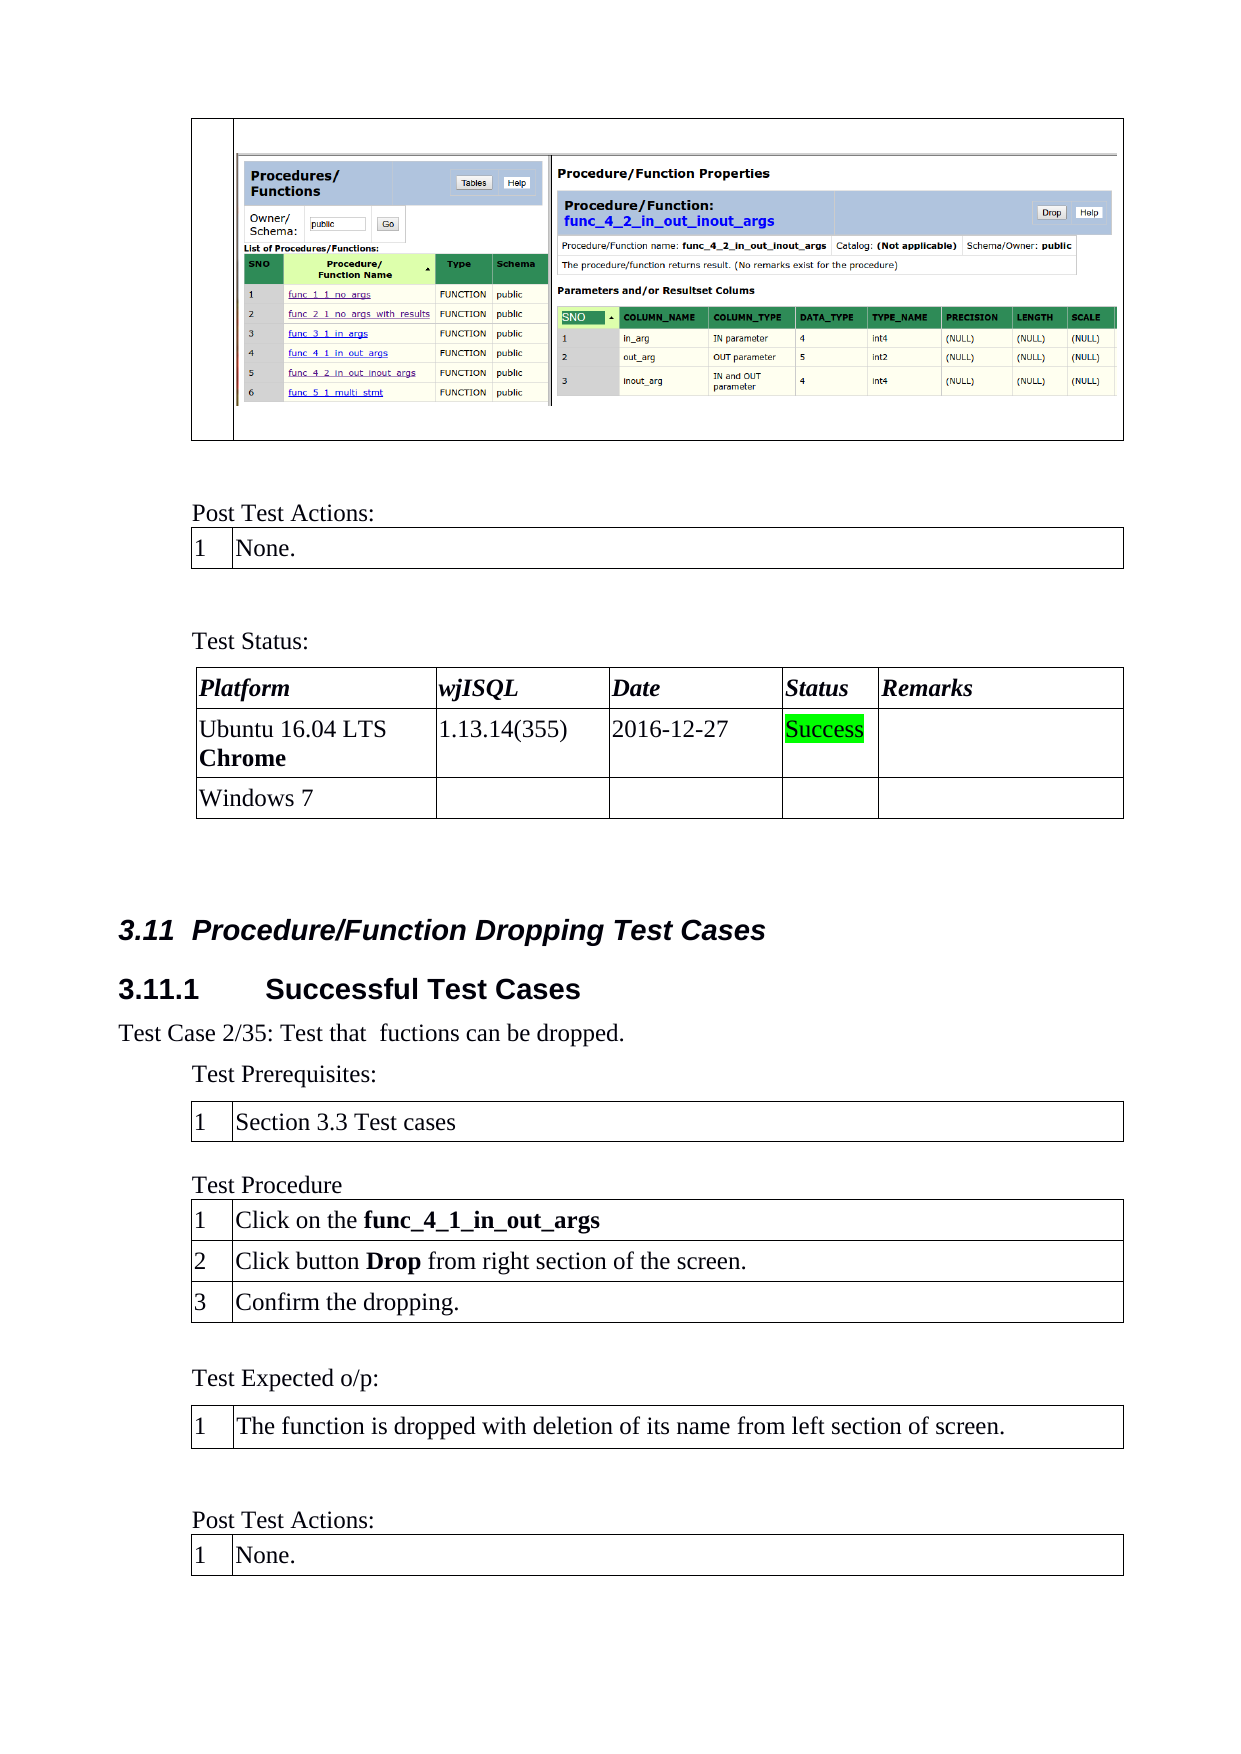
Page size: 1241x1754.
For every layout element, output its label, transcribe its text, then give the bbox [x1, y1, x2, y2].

table_cell [879, 778, 1123, 818]
table_header 1 [192, 1102, 232, 1141]
table_cell Confirm the dropping. [233, 1282, 1123, 1321]
table_cell [610, 778, 782, 818]
table_header Platform [197, 668, 436, 708]
table_header Section 3.3 Test cases [233, 1102, 1123, 1141]
text Post Test Actions: [118, 1506, 1122, 1534]
table_header Status [783, 668, 878, 708]
text Test Expected o/p: [118, 1363, 1122, 1392]
table_cell Success [783, 709, 878, 777]
text Test Procedure [118, 1171, 1122, 1199]
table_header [234, 119, 1123, 440]
table_cell 3 [192, 1282, 232, 1321]
table_header 1 [192, 1406, 233, 1448]
subtitle Successful Test Cases [118, 972, 1122, 1006]
table_header Remarks [879, 668, 1123, 708]
table_header 1 [192, 119, 233, 440]
table_cell [437, 778, 609, 818]
table_cell Windows 7 [197, 778, 436, 818]
table_header 1 [192, 1535, 232, 1575]
table_cell [783, 778, 878, 818]
table_header 1 [192, 1200, 232, 1240]
table_header None. [233, 1535, 1123, 1575]
text Post Test Actions: [118, 498, 1122, 527]
text Test Case 2/35: Test that fuctions can be dropped. [118, 1018, 1122, 1047]
subtitle Procedure/Function Dropping Test Cases [118, 913, 1122, 947]
table_cell 1.13.14(355) [437, 709, 609, 777]
table_cell [879, 709, 1123, 777]
table_cell Ubuntu 16.04 LTS Chrome [197, 709, 436, 777]
table_header Click on the func_4_1_in_out_args [233, 1200, 1123, 1240]
table_header The function is dropped with deletion of its name from left section of screen. [234, 1406, 1123, 1448]
table_cell Click button Drop from right section of the screen. [233, 1241, 1123, 1281]
picture [236, 153, 1117, 406]
table_cell 2016-12-27 [610, 709, 782, 777]
table_header 1 [192, 528, 232, 568]
table_header None. [233, 528, 1123, 568]
table_cell 2 [192, 1241, 232, 1281]
table_header wjISQL [437, 668, 609, 708]
text Test Prerequisites: [118, 1059, 1122, 1088]
table_header Date [610, 668, 782, 708]
text Test Status: [118, 626, 1122, 654]
